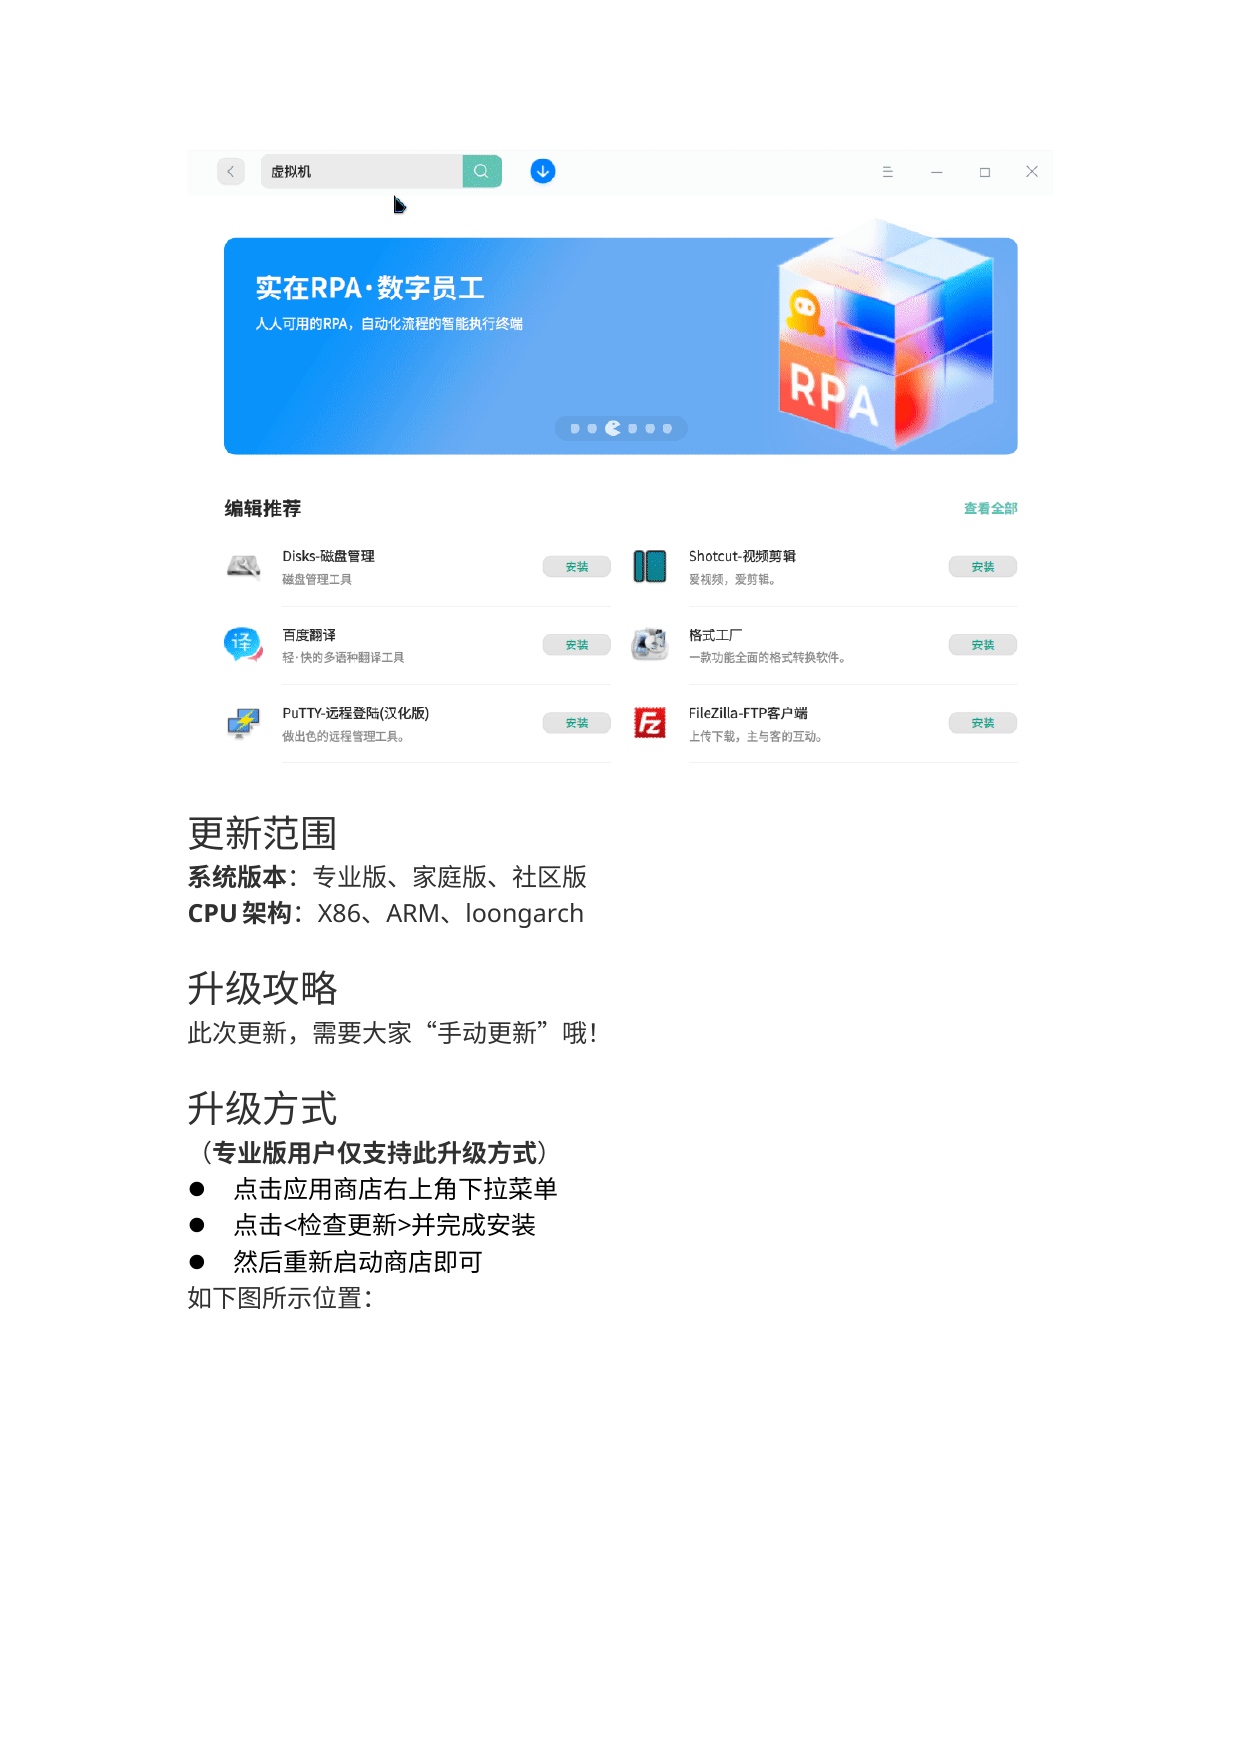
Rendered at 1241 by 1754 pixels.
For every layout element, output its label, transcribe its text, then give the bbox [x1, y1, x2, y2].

text （专业版用户仅支持此升级方式） [187, 1133, 1053, 1169]
text 更新范围 [187, 803, 1053, 858]
text 如下图所示位置： [187, 1278, 1053, 1314]
text CPU架构：X86、ARM、loongarch [187, 894, 1053, 930]
text 升级攻略 [187, 959, 1053, 1014]
text 此次更新，需要大家“手动更新”哦！ [187, 1014, 1053, 1050]
list 点击应用商店右上角下拉菜单 [187, 1169, 1053, 1206]
picture [187, 150, 1053, 775]
text 升级方式 [187, 1079, 1053, 1133]
list 点击<检查更新>并完成安装 [187, 1206, 1053, 1242]
list 然后重新启动商店即可 [187, 1242, 1053, 1278]
text 系统版本：专业版、家庭版、社区版 [187, 858, 1053, 894]
